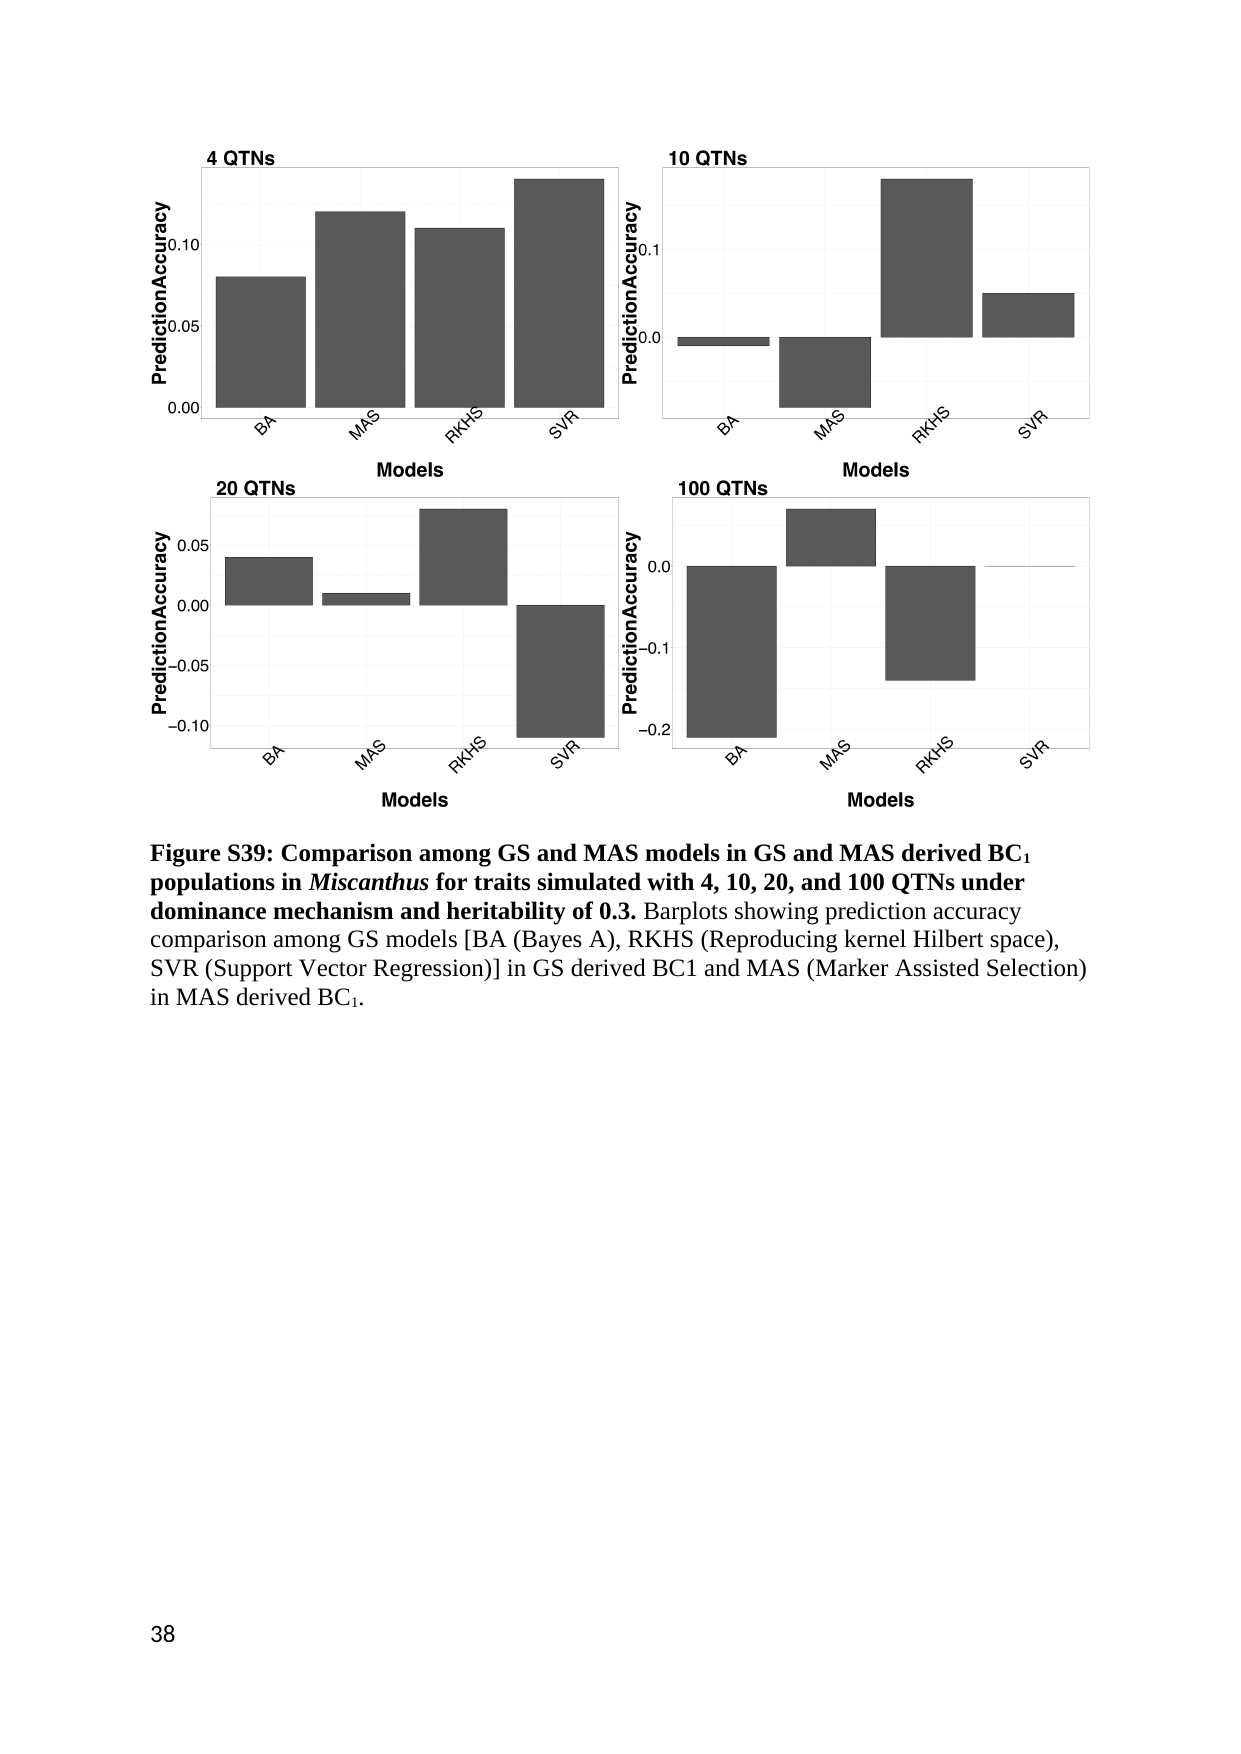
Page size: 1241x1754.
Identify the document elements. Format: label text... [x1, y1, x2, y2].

text Figure S39: Comparison among GS and MAS models in GS and MAS derived BC1 populations in Miscanthus for traits simulated with 4, 10, 20, and 100 QTNs under dominance mechanism and heritability of 0.3. Barplots showing prediction accuracy comparison among GS models [BA (Bayes A), RKHS (Reproducing kernel Hilbert space), SVR (Support Vector Regression)] in GS derived BC1 and MAS (Marker Assisted Selection) in MAS derived BC1. [150, 838, 1090, 1011]
